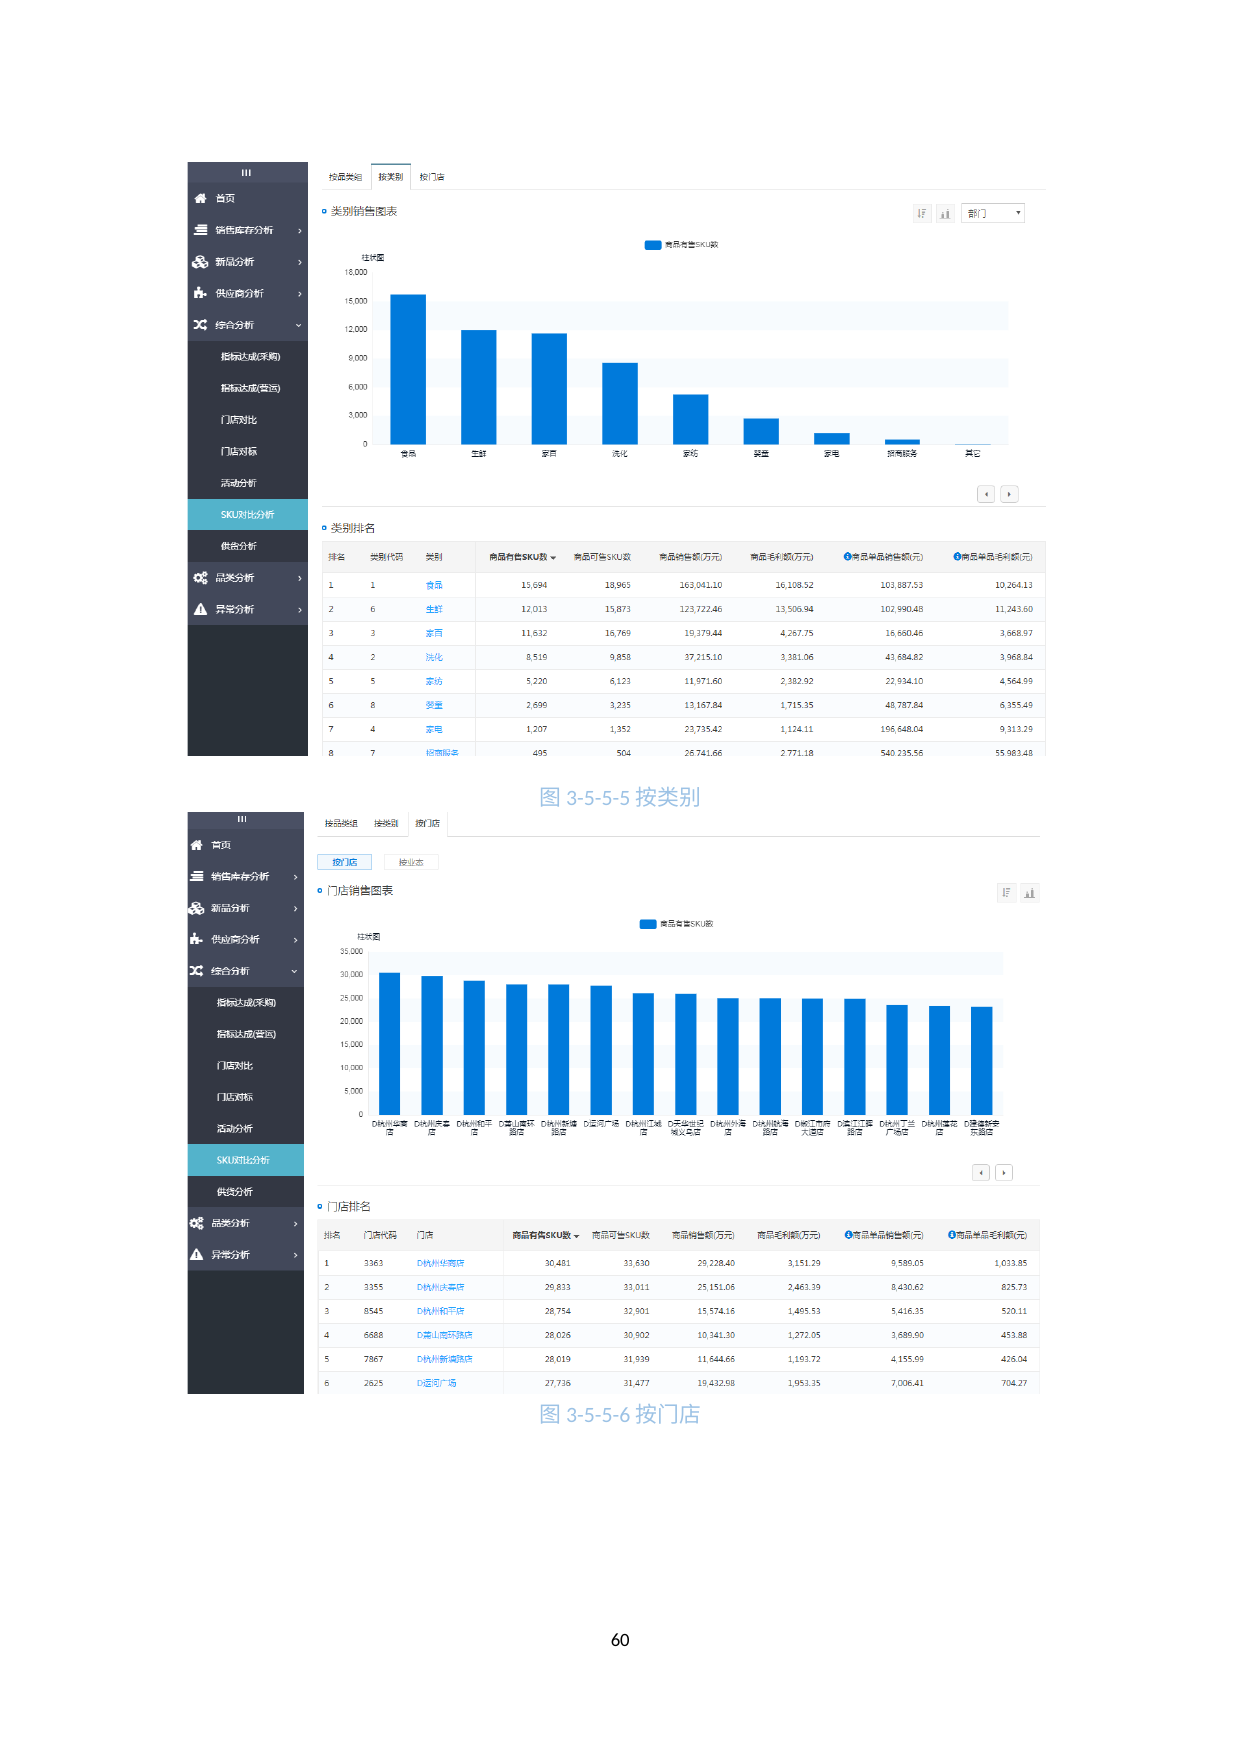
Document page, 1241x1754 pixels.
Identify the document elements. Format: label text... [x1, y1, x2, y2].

picture [187, 812, 1053, 1394]
text 图3-5-5-6 按门店 [187, 1397, 1053, 1429]
picture [187, 162, 1053, 756]
text 图3-5-5-5 按类别 [187, 779, 1053, 812]
